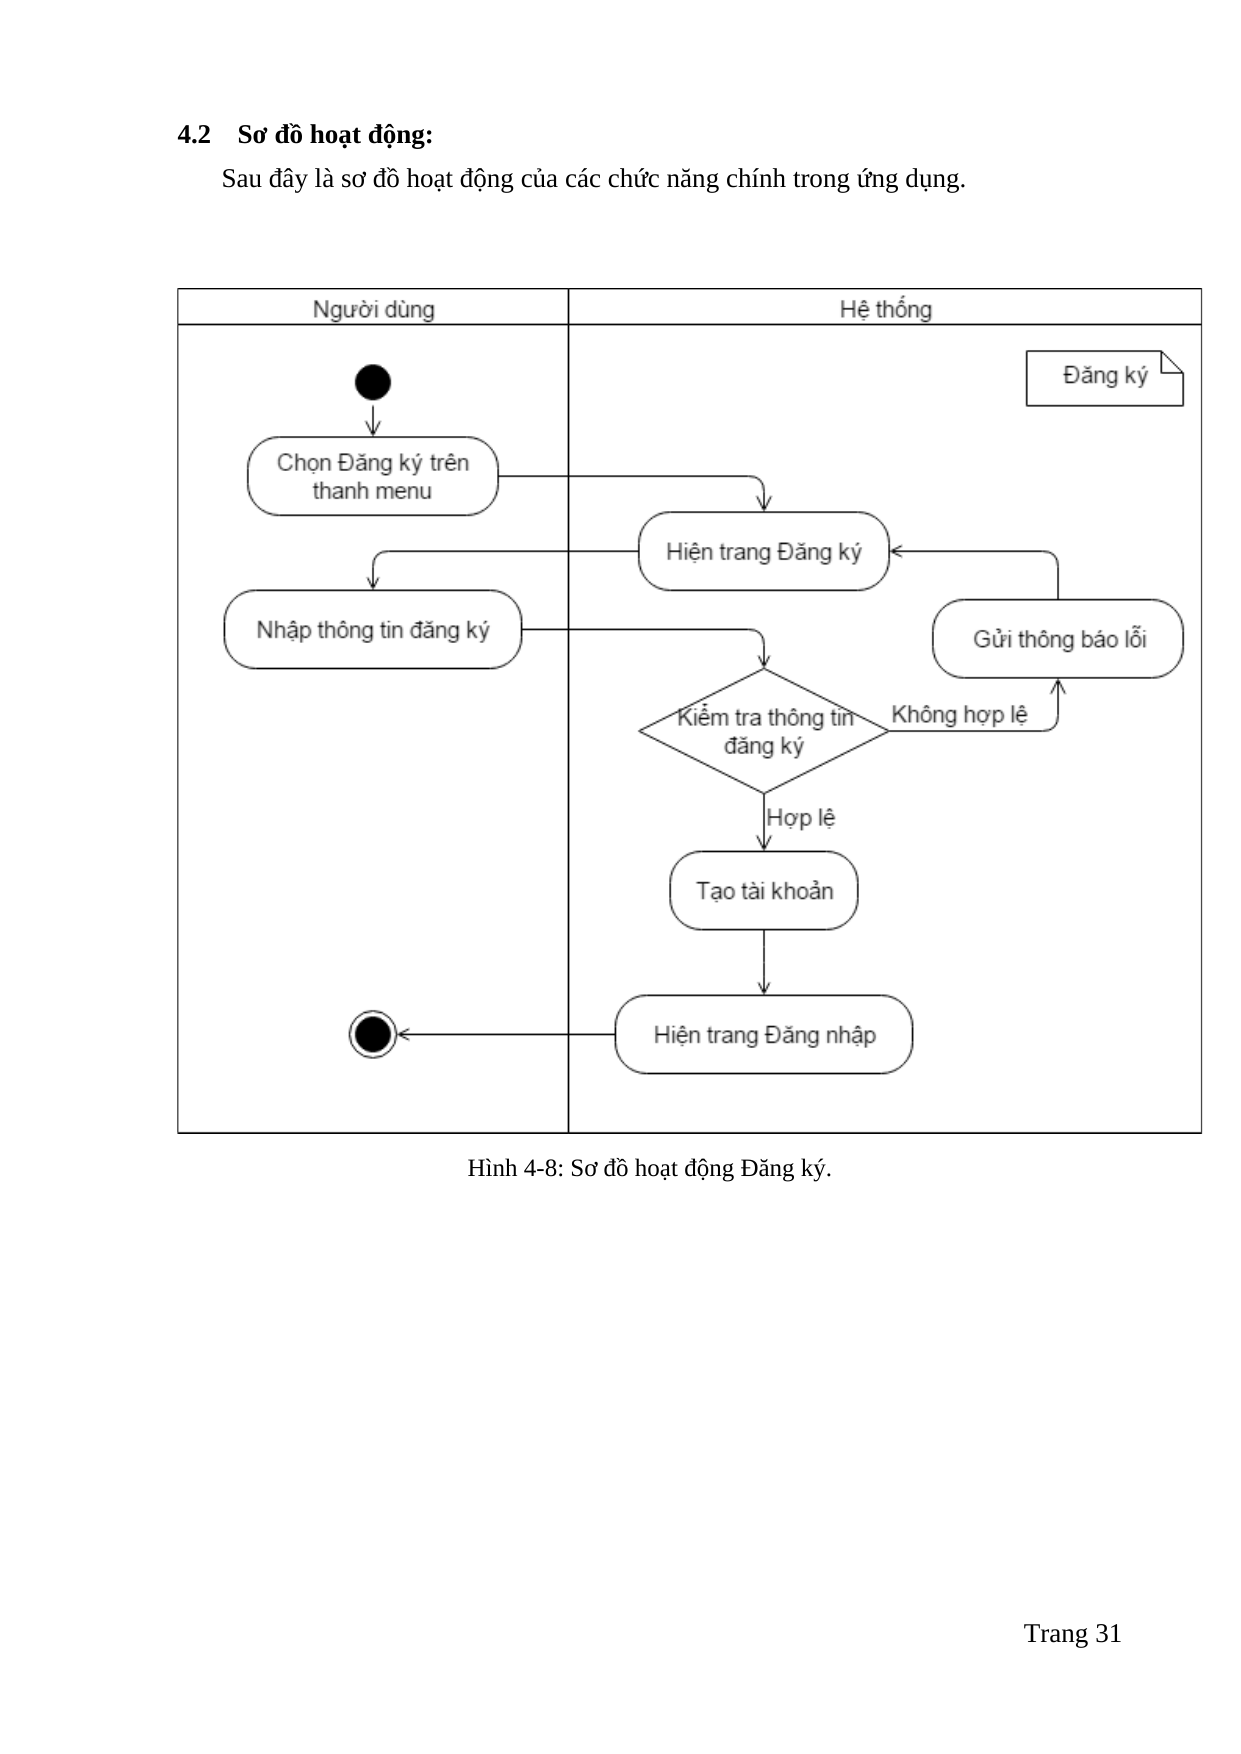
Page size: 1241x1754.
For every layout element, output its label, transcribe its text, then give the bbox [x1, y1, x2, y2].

picture [177, 288, 1203, 1134]
text Hình -: Sơ đồ hoạt động Đăng ký. [177, 1153, 1122, 1181]
subtitle Sơ đồ hoạt động: [177, 118, 1122, 149]
text Sau đây là sơ đồ hoạt động của các chức năng chính trong ứng dụng. [177, 162, 1122, 193]
